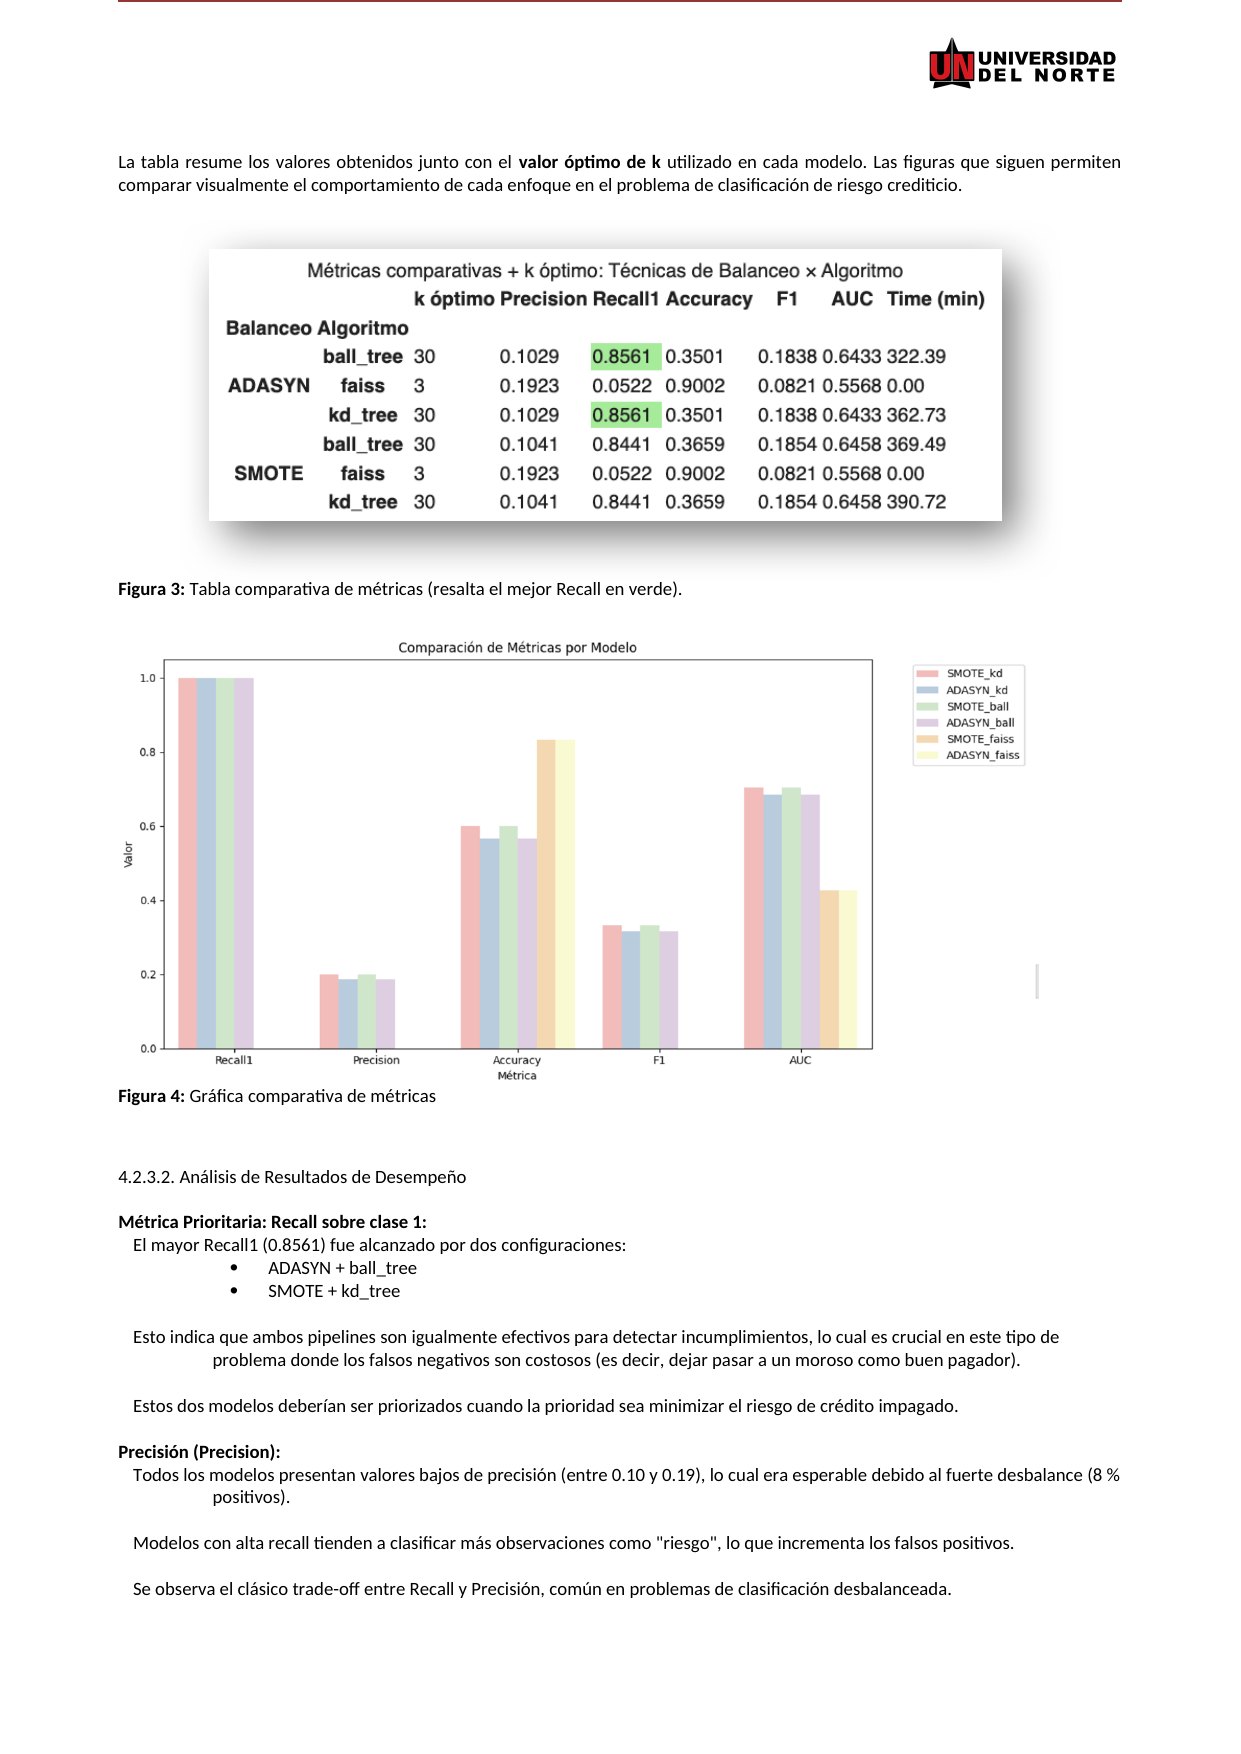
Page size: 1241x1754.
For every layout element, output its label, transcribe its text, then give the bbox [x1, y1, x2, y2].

text Figura 3: Tabla comparativa de métricas (resalta el mejor Recall en verde). [118, 577, 1122, 628]
list ADASYN + ball_tree [231, 1256, 1122, 1279]
text Métrica Prioritaria: Recall sobre clase 1: [118, 1211, 1122, 1233]
picture [209, 249, 1002, 521]
list SMOTE + kd_tree [231, 1279, 1122, 1302]
list El mayor Recall1 (0.8561) fue alcanzado por dos configuraciones: [133, 1233, 1122, 1256]
text Precisión (Precision): [118, 1440, 1122, 1463]
picture [922, 30, 1123, 96]
subtitle Análisis de Resultados de Desempeño [0, 1165, 1122, 1188]
list Se observa el clásico trade-off entre Recall y Precisión, común en problemas de clasificación desbalanceada. [133, 1577, 1122, 1600]
list Esto indica que ambos pipelines son igualmente efectivos para detectar incumplimientos, lo cual es crucial en este tipo de problema donde los falsos negativos son costosos (es decir, dejar pasar a un moroso como buen pagador). [133, 1325, 1122, 1371]
picture [118, 627, 1039, 1085]
list Modelos con alta recall tienden a clasificar más observaciones como "riesgo", lo que incrementa los falsos positivos. [133, 1531, 1122, 1554]
list Estos dos modelos deberían ser priorizados cuando la prioridad sea minimizar el riesgo de crédito impagado. [133, 1394, 1122, 1417]
text Figura 4: Gráfica comparativa de métricas [118, 1085, 1122, 1136]
text La tabla resume los valores obtenidos junto con el valor óptimo de k utilizado en cada modelo. Las figuras que siguen permiten comparar visualmente el comportamiento de cada enfoque en el problema de clasificación de riesgo crediticio. [118, 150, 1122, 196]
list Todos los modelos presentan valores bajos de precisión (entre 0.10 y 0.19), lo cual era esperable debido al fuerte desbalance (8 % positivos). [133, 1463, 1122, 1508]
